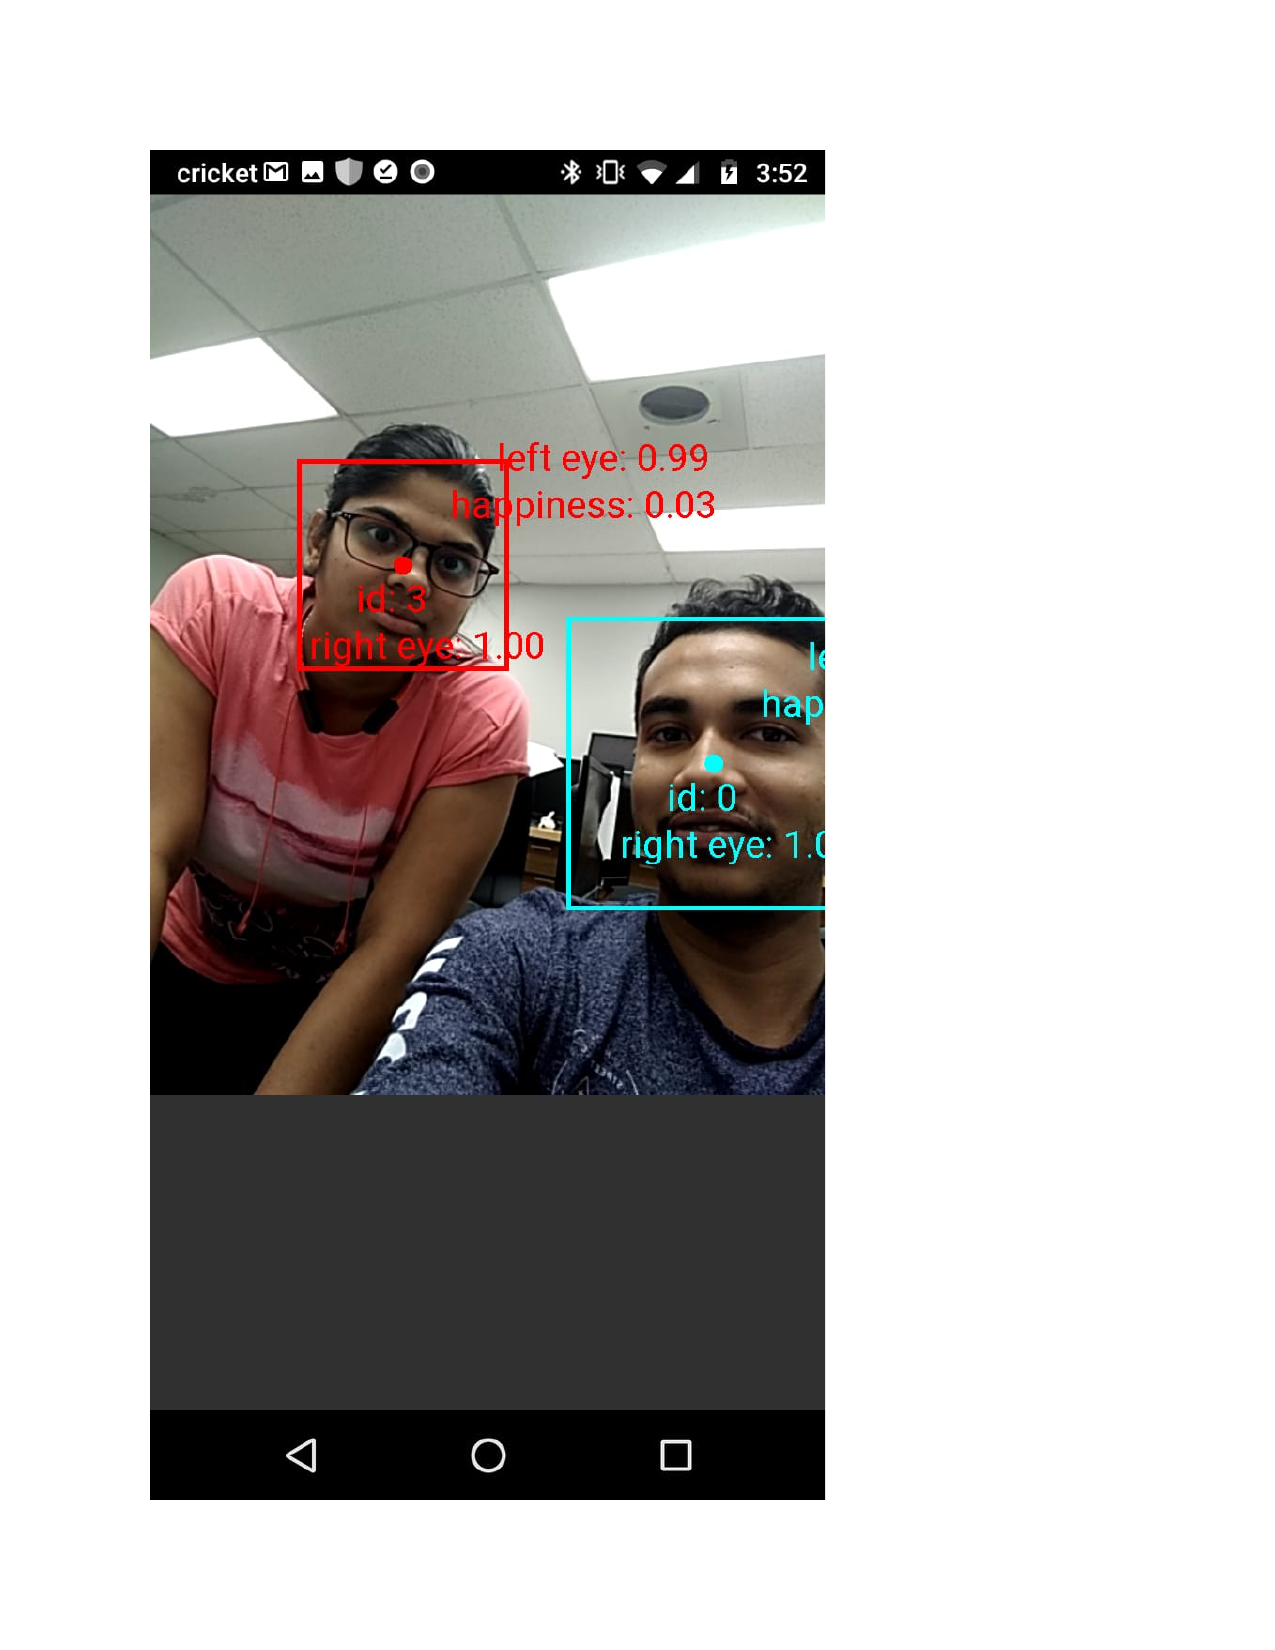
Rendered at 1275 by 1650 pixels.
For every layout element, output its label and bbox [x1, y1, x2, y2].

picture [150, 150, 826, 1500]
